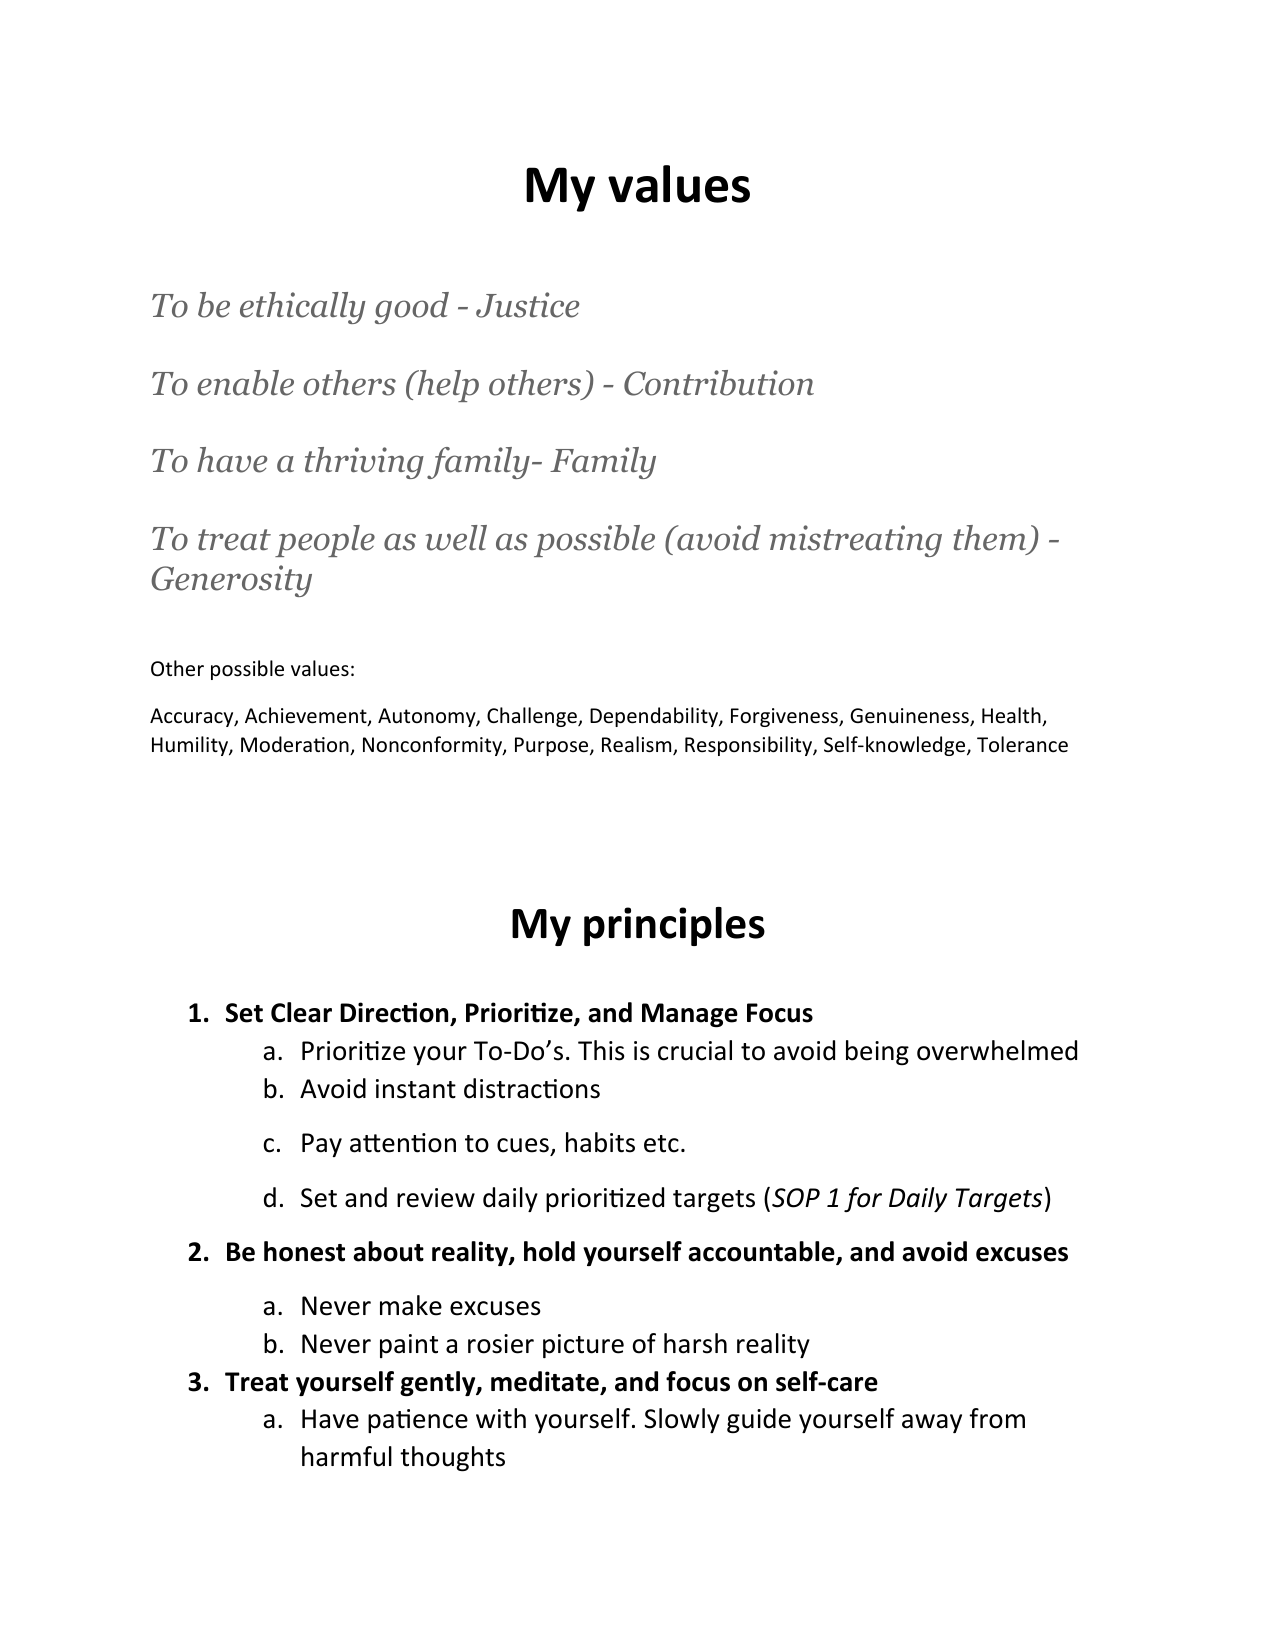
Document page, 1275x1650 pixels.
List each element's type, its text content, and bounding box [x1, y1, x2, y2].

list Set and review daily prioritized targets (SOP 1 for Daily Targets) [262, 1179, 1125, 1214]
subtitle To have a thriving family- Family [150, 442, 1125, 480]
text Other possible values: [150, 654, 1125, 682]
subtitle To be ethically good - Justice [150, 287, 1125, 324]
list Never paint a rosier picture of harsh reality [262, 1325, 1125, 1361]
subtitle To enable others (help others) - Contribution [150, 364, 1125, 402]
list Set Clear Direction, Prioritize, and Manage Focus [187, 994, 1125, 1030]
text My values [150, 150, 1125, 216]
list Never make excuses [262, 1287, 1125, 1323]
list Treat yourself gently, meditate, and focus on self-care [187, 1363, 1125, 1398]
list Have patience with yourself. Slowly guide yourself away from harmful thoughts [262, 1401, 1125, 1474]
subtitle To treat people as well as possible (avoid mistreating them) - Generosity [150, 519, 1125, 597]
text Accuracy, Achievement, Autonomy, Challenge, Dependability, Forgiveness, Genuineness, Health, Humility, Moderation, Nonconformity, Purpose, Realism, Responsibility, Self-knowledge, Tolerance [150, 701, 1125, 758]
list Prioritize your To-Do’s. This is crucial to avoid being overwhelmed [262, 1032, 1125, 1068]
text My principles [150, 894, 1125, 950]
list Pay attention to cues, habits etc. [262, 1124, 1125, 1160]
list Avoid instant distractions [262, 1070, 1125, 1106]
list Be honest about reality, hold yourself accountable, and avoid excuses [187, 1233, 1125, 1269]
